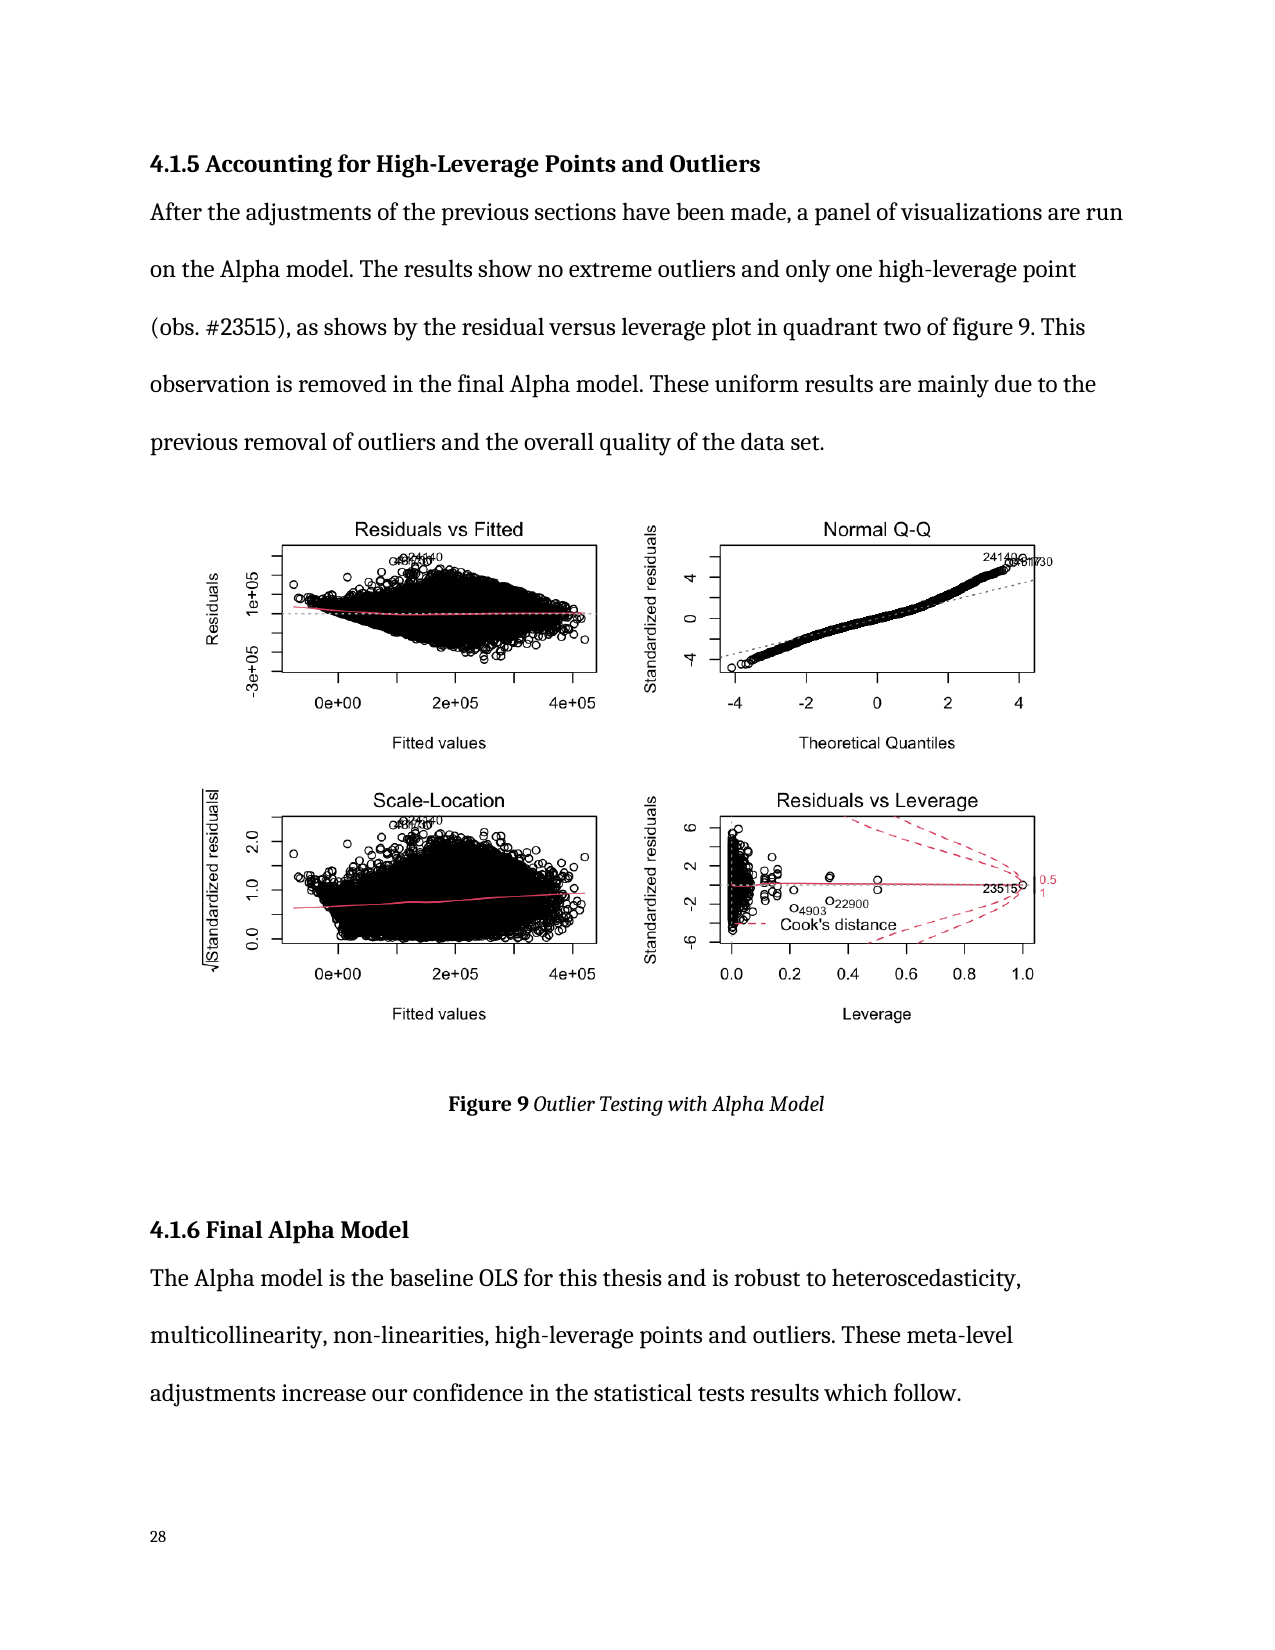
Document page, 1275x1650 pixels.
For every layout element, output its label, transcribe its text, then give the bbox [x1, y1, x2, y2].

subtitle 4.1.5 Accounting for High-Leverage Points and Outliers [150, 150, 1125, 179]
picture [200, 503, 1075, 1045]
text After the adjustments of the previous sections have been made, a panel of visualizations are run on the Alpha model. The results show no extreme outliers and only one high-leverage point (obs. #23515), as shows by the residual versus leverage plot in quadrant two of figure 9. This observation is removed in the final Alpha model. These uniform results are mainly due to the previous removal of outliers and the overall quality of the data set. [150, 197, 1125, 456]
text Figure 9 Outlier Testing with Alpha Model [150, 1092, 1125, 1117]
subtitle 4.1.6 Final Alpha Model [150, 1216, 1125, 1245]
text The Alpha model is the baseline OLS for this thesis and is robust to heteroscedasticity, multicollinearity, non-linearities, high-leverage points and outliers. These meta-level adjustments increase our confidence in the statistical tests results which follow. [150, 1264, 1125, 1407]
